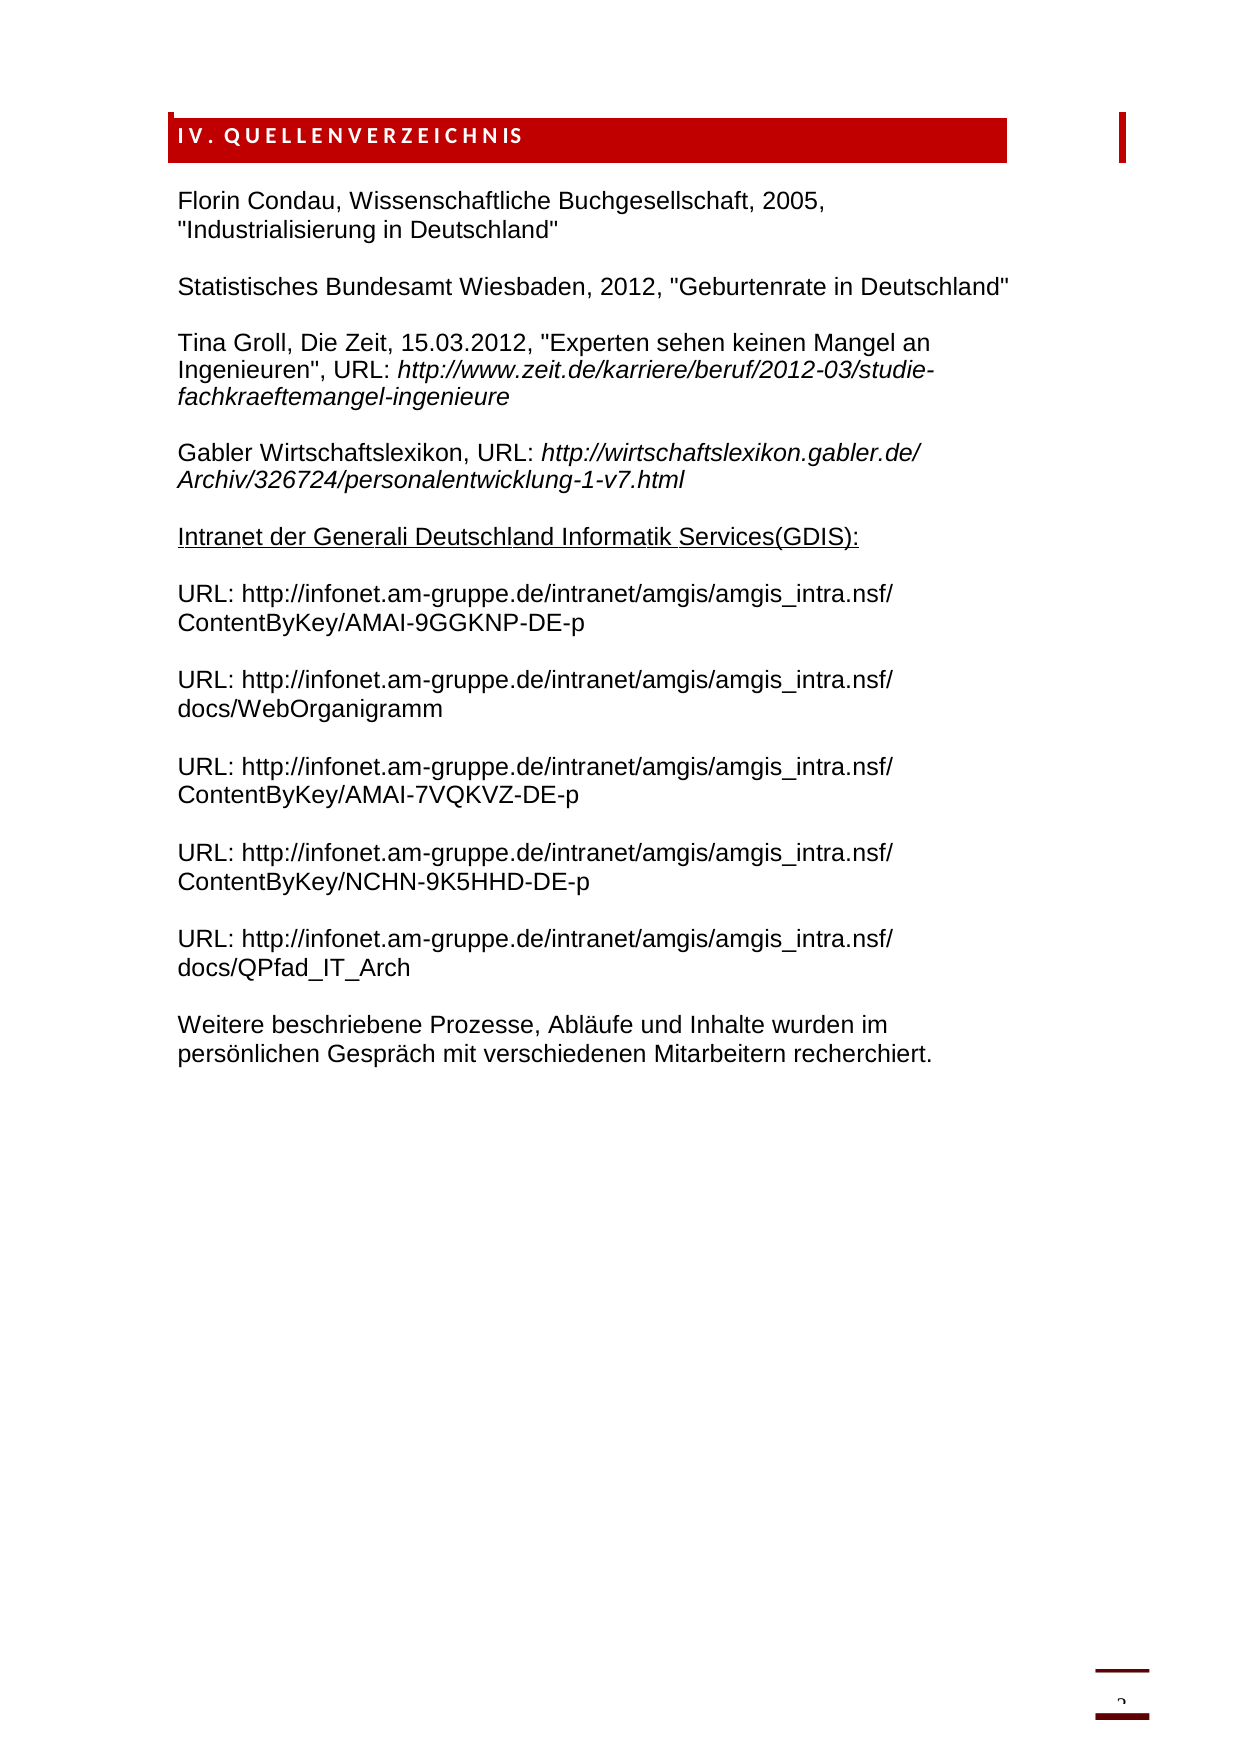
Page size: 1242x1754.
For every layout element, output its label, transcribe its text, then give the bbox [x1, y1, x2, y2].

text Gabler Wirtschaftslexikon, URL: http://wirtschaftslexikon.gabler.de/ Archiv/326724/personalentwicklung-1-v7.html [177, 440, 921, 494]
text docs/QPfad_IT_Arch [177, 953, 1173, 982]
text URL: http://infonet.am-gruppe.de/intranet/amgis/amgis_intra.nsf/ ContentByKey/AMAI-9GGKNP-DE-p [177, 579, 894, 637]
text Ingenieuren", URL: http://www.zeit.de/karriere/beruf/2012-03/studie- fachkraeftemangel-ingenieure [177, 357, 935, 411]
text Intranet der Generali Deutschland Informatik Services(GDIS): [177, 523, 1173, 550]
text URL: http://infonet.am-gruppe.de/intranet/amgis/amgis_intra.nsf/ [177, 665, 1173, 694]
text docs/WebOrganigramm [177, 694, 1173, 723]
text I V . Q U E L L E N V E R Z E I C H N IS [177, 122, 1173, 149]
text URL: http://infonet.am-gruppe.de/intranet/amgis/amgis_intra.nsf/ ContentByKey/NCHN-9K5HHD-DE-p [177, 838, 894, 895]
text URL: http://infonet.am-gruppe.de/intranet/amgis/amgis_intra.nsf/ ContentByKey/AMAI-7VQKVZ-DE-p [177, 752, 894, 809]
picture [1083, 1669, 1161, 1720]
text Florin Condau, Wissenschaftliche Buchgesellschaft, 2005, "Industrialisierung in Deutschland" [177, 186, 826, 244]
text Statistisches Bundesamt Wiesbaden, 2012, "Geburtenrate in Deutschland" Tina Groll, Die Zeit, 15.03.2012, "Experten sehen keinen Mangel an [177, 244, 1009, 357]
text URL: http://infonet.am-gruppe.de/intranet/amgis/amgis_intra.nsf/ [177, 924, 1173, 953]
text Weitere beschriebene Prozesse, Abläufe und Inhalte wurden im persönlichen Gespräch mit verschiedenen Mitarbeitern recherchiert. [177, 1010, 934, 1068]
